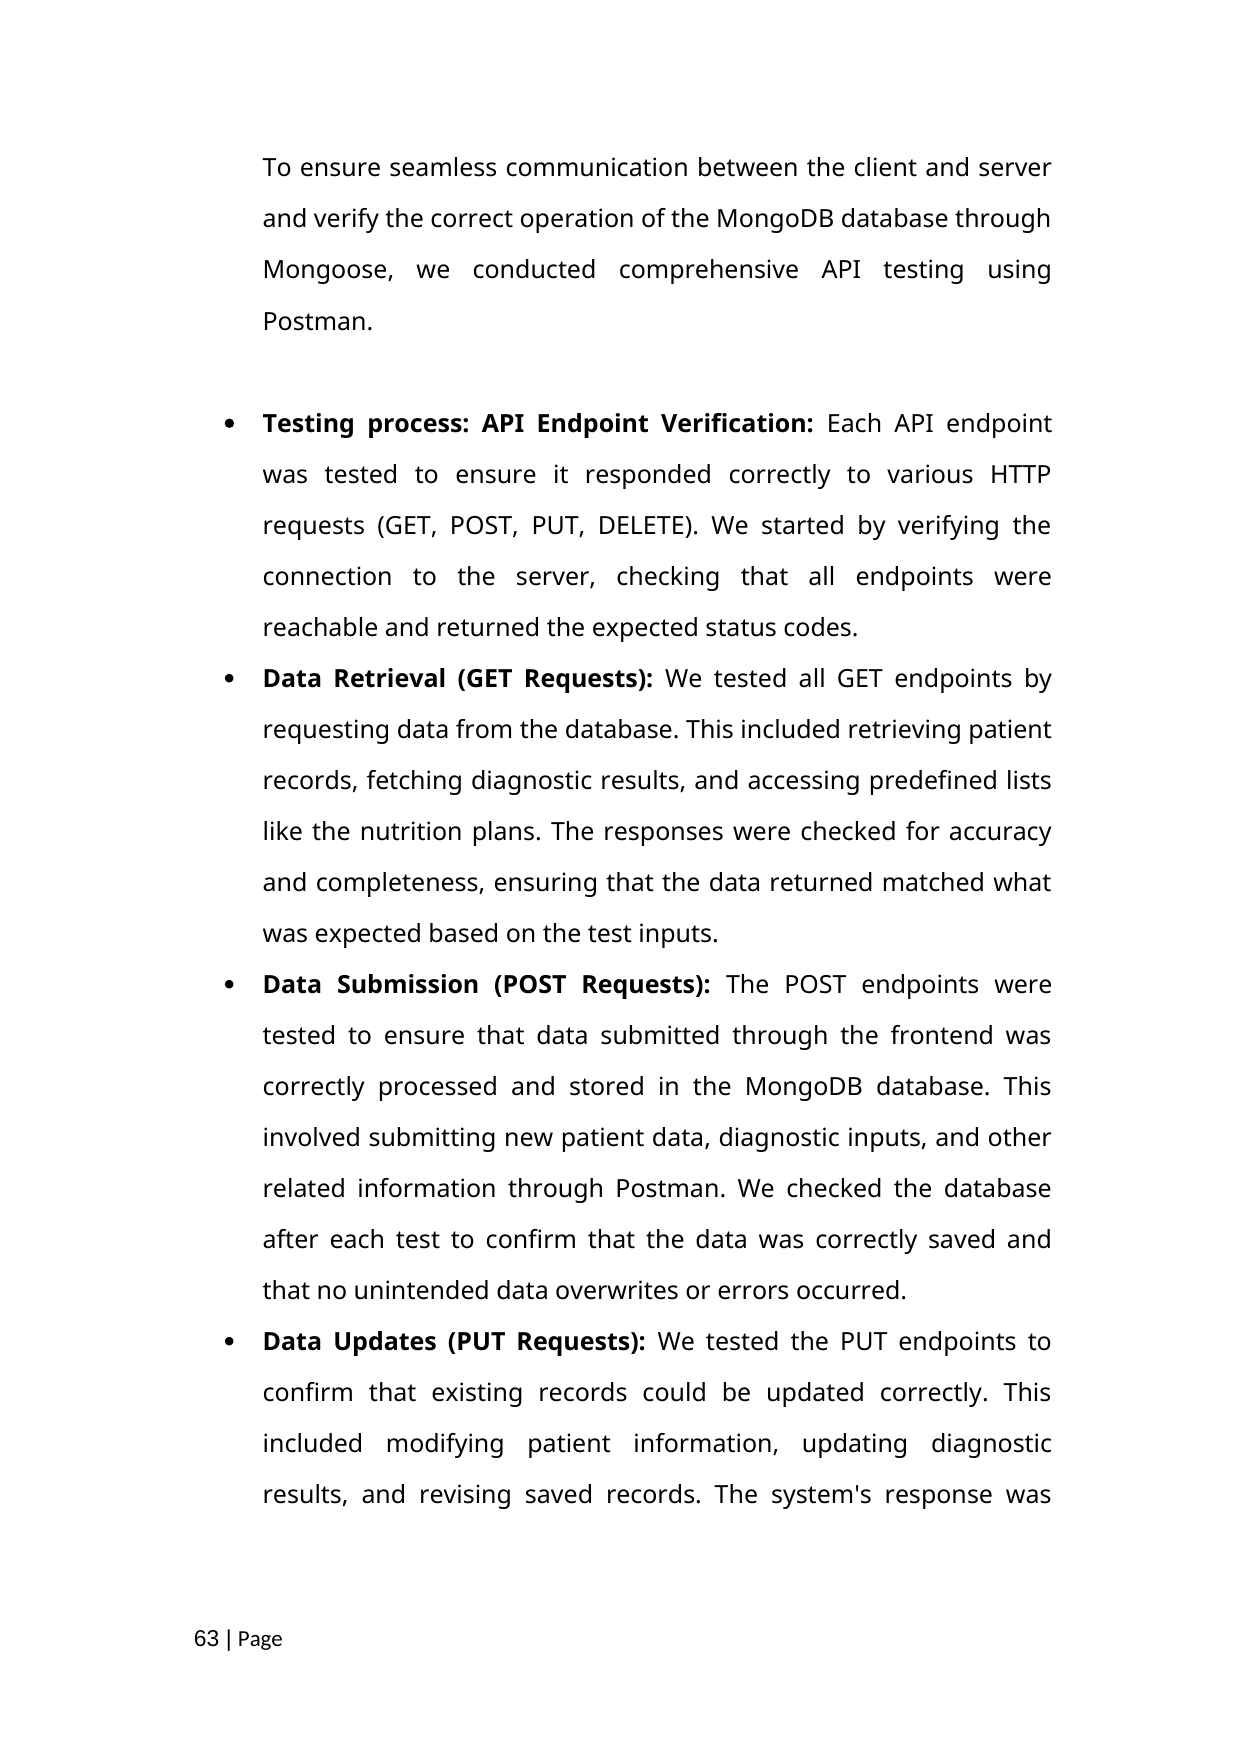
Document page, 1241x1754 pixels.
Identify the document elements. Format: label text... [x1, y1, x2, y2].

list Data Retrieval (GET Requests): We tested all GET endpoints by requesting data from the database. This included retrieving patient records, fetching diagnostic results, and accessing predefined lists like the nutrition plans. The responses were checked for accuracy and completeness, ensuring that the data returned matched what was expected based on the test inputs. [225, 998, 1053, 1288]
list To ensure seamless communication between the client and server and verify the correct operation of the MongoDB database through Mongoose, we conducted comprehensive API testing using Postman. [262, 488, 1053, 675]
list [225, 1304, 1053, 1543]
list Testing process: API Endpoint Verification: Each API endpoint was tested to ensure it responded correctly to various HTTP requests (GET, POST, PUT, DELETE). We started by verifying the connection to the server, checking that all endpoints were reachable and returned the expected status codes. [225, 743, 1053, 981]
text 14. Networking and API testing with Postman [187, 391, 1053, 436]
